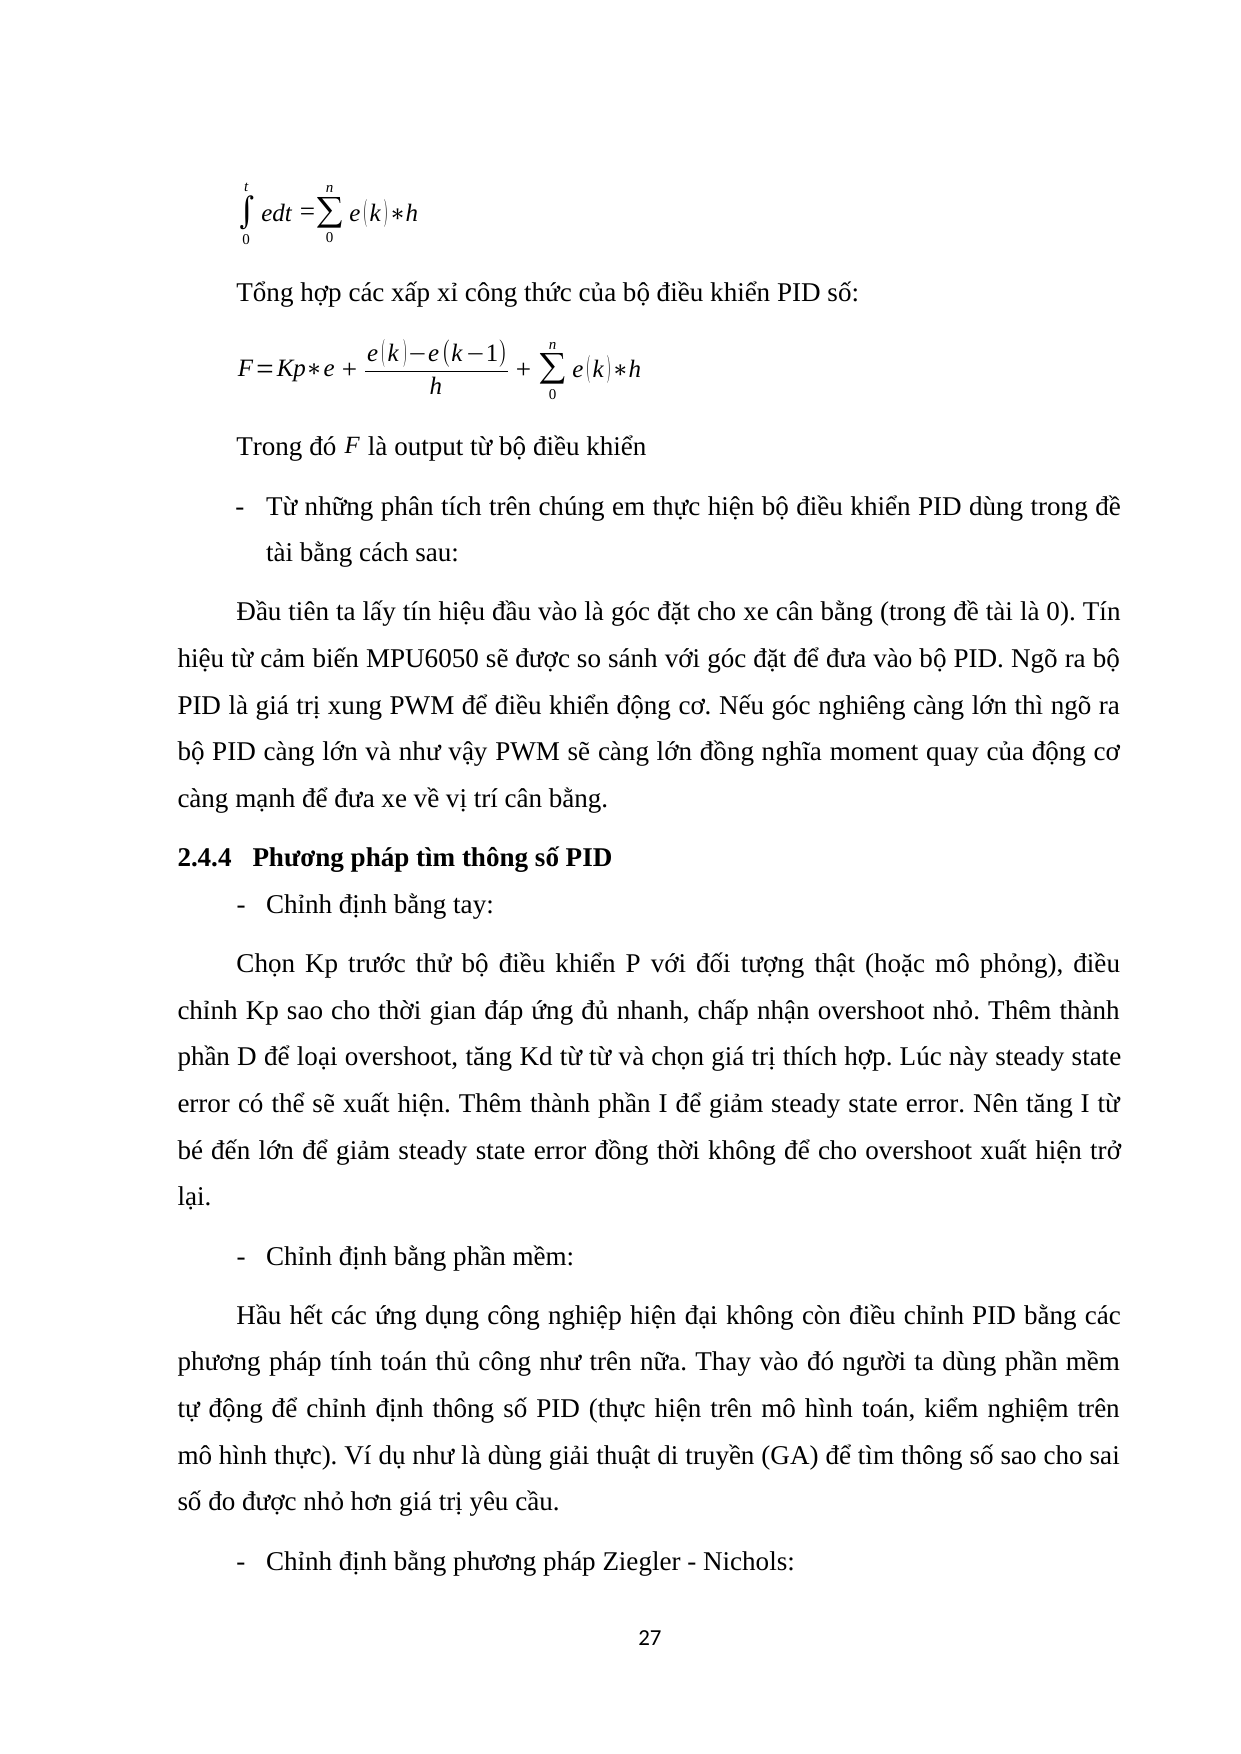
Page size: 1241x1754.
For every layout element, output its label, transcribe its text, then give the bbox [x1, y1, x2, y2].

list Chỉnh định bằng phần mềm: [236, 1239, 1122, 1271]
text Đầu tiên ta lấy tín hiệu đầu vào là góc đặt cho xe cân bằng (trong đề tài là 0). Tín hiệu từ cảm biến MPU6050 sẽ được so sánh với góc đặt để đưa vào bộ PID. Ngõ ra bộ PID là giá trị xung PWM để điều khiển động cơ. Nếu góc nghiêng càng lớn thì ngõ ra bộ PID càng lớn và như vậy PWM sẽ càng lớn đồng nghĩa moment quay của động cơ càng mạnh để đưa xe về vị trí cân bằng. [177, 595, 1122, 813]
list Phương pháp tìm thông số PID [177, 841, 1122, 872]
text Trong đó là output từ bộ điều khiển [177, 430, 1122, 462]
text Chọn Kp trước thử bộ điều khiển P với đối tượng thật (hoặc mô phỏng), điều chỉnh Kp sao cho thời gian đáp ứng đủ nhanh, chấp nhận overshoot nhỏ. Thêm thành phần D để loại overshoot, tăng Kd từ từ và chọn giá trị thích hợp. Lúc này steady state error có thể sẽ xuất hiện. Thêm thành phần I để giảm steady state error. Nên tăng I từ bé đến lớn để giảm steady state error đồng thời không để cho overshoot xuất hiện trở lại. [177, 947, 1122, 1212]
text Hầu hết các ứng dụng công nghiệp hiện đại không còn điều chỉnh PID bằng các phương pháp tính toán thủ công như trên nữa. Thay vào đó người ta dùng phần mềm tự động để chỉnh định thông số PID (thực hiện trên mô hình toán, kiểm nghiệm trên mô hình thực). Ví dụ như là dùng giải thuật di truyền (GA) để tìm thông số sao cho sai số đo được nhỏ hơn giá trị yêu cầu. [177, 1299, 1122, 1517]
text = [177, 177, 1122, 248]
list Từ những phân tích trên chúng em thực hiện bộ điều khiển PID dùng trong đề tài bằng cách sau: [235, 489, 1122, 567]
text + + [177, 335, 1122, 402]
text Tổng hợp các xấp xỉ công thức của bộ điều khiển PID số: [177, 276, 1122, 307]
list Chỉnh định bằng tay: [236, 888, 1122, 919]
list Chỉnh định bằng phương pháp Ziegler - Nichols: [236, 1544, 1122, 1576]
